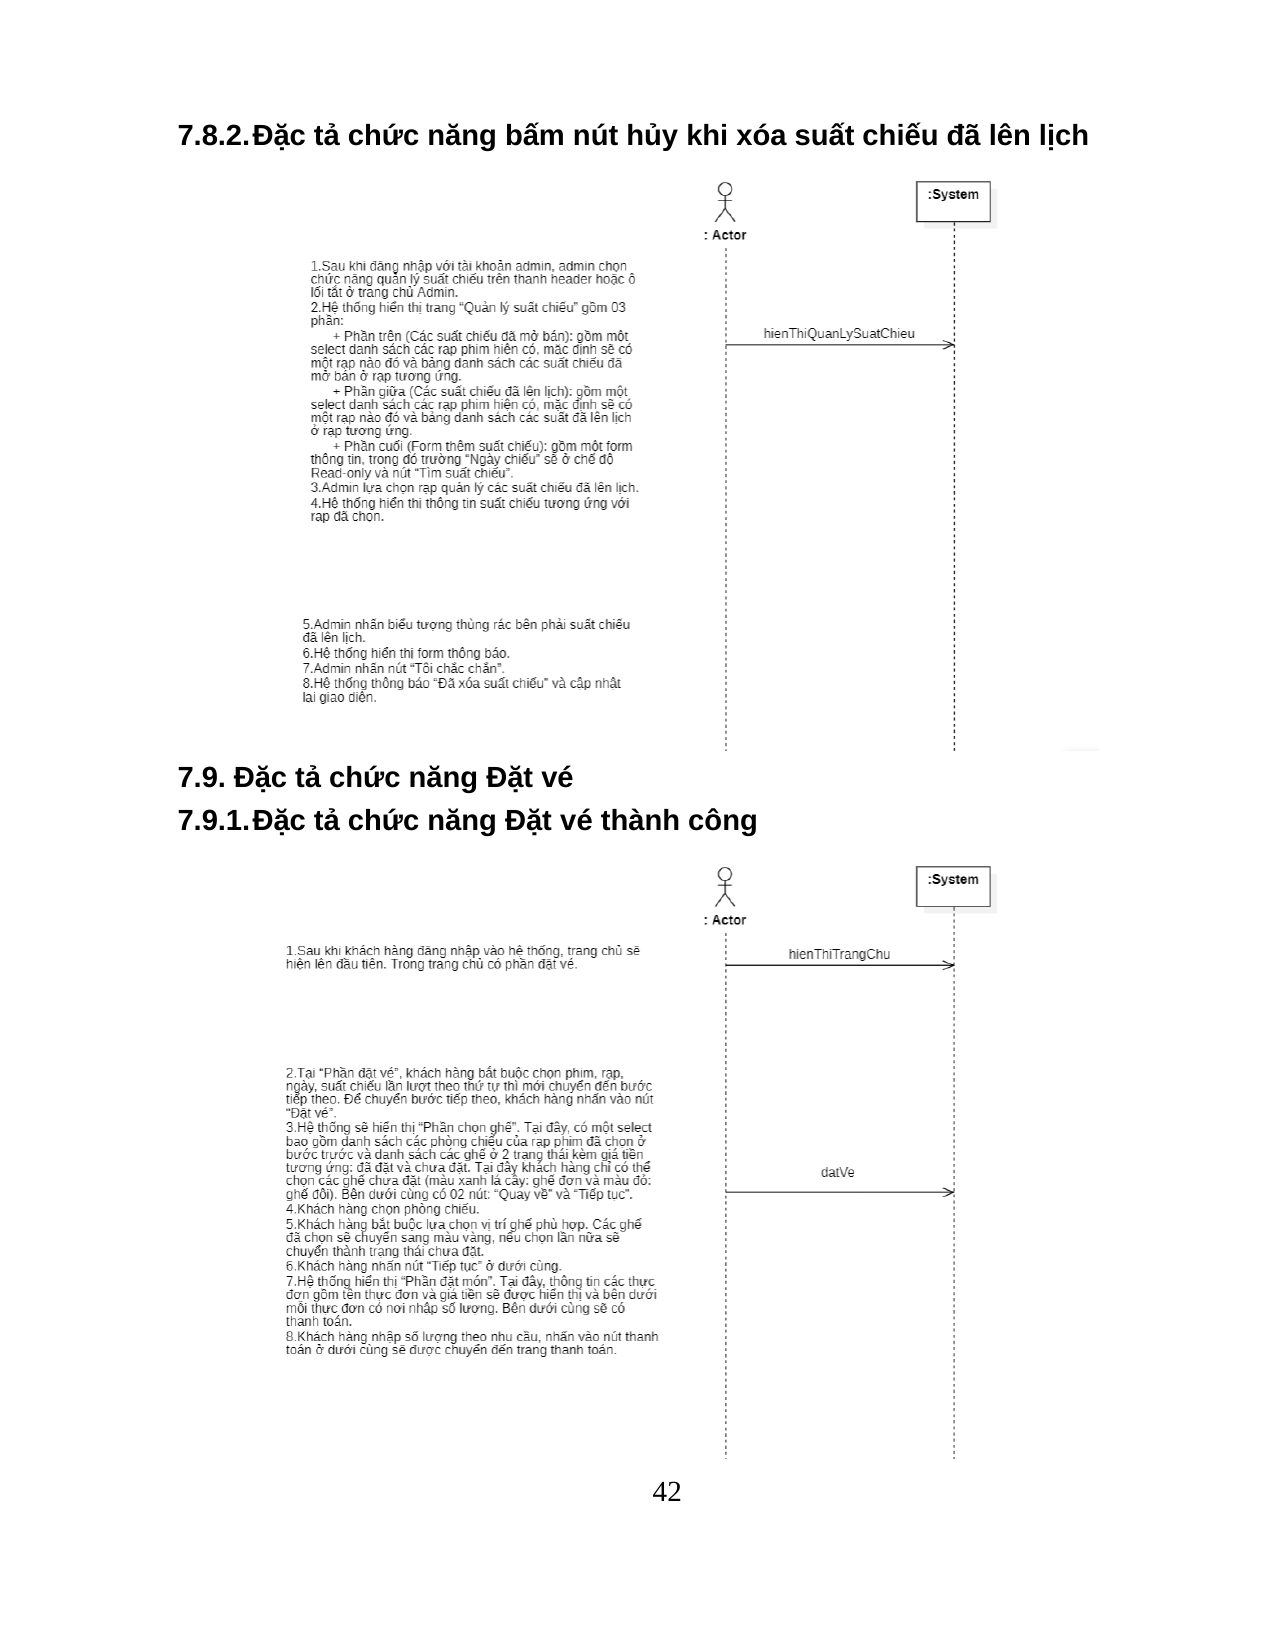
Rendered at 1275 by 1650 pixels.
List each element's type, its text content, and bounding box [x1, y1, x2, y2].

subtitle Đặc tả chức năng Đặt vé thành công [177, 803, 1157, 836]
subtitle Đặc tả chức năng Đặt vé [177, 760, 1157, 793]
subtitle Đặc tả chức năng bấm nút hủy khi xóa suất chiếu đã lên lịch [177, 118, 1157, 152]
picture [234, 841, 1100, 1459]
picture [235, 156, 1100, 751]
